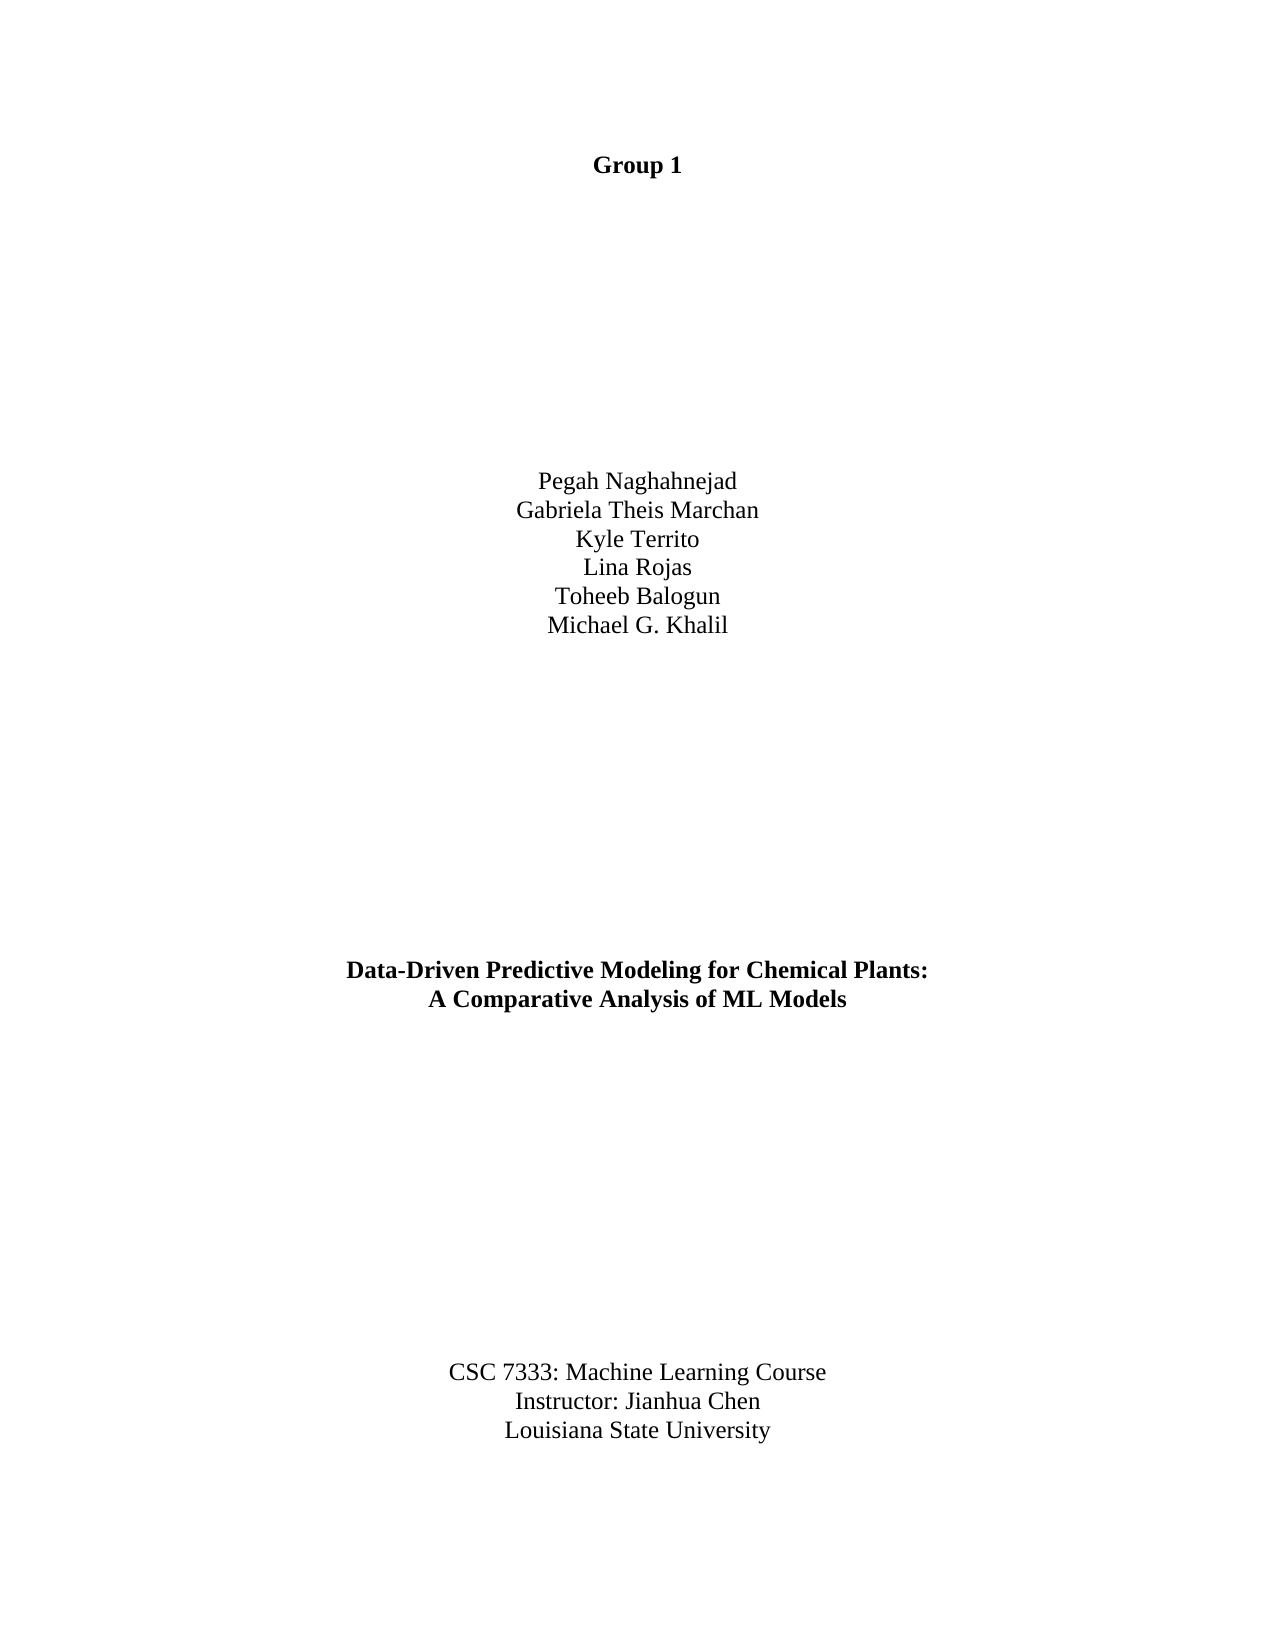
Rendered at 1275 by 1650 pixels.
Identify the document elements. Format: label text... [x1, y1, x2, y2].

text Pegah Naghahnejad [150, 466, 1125, 495]
text Toheeb Balogun [150, 581, 1125, 610]
text Louisiana State University [150, 1415, 1125, 1444]
text Michael G. Khalil [150, 610, 1125, 639]
text Lina Rojas [150, 552, 1125, 581]
text A Comparative Analysis of ML Models [150, 984, 1125, 1012]
text Gabriela Theis Marchan [150, 495, 1125, 524]
text Group 1 [150, 150, 1125, 179]
text Kyle Territo [150, 524, 1125, 552]
text Data-Driven Predictive Modeling for Chemical Plants: [150, 955, 1125, 984]
text Instructor: Jianhua Chen [150, 1386, 1125, 1415]
text CSC 7333: Machine Learning Course [150, 1357, 1125, 1386]
